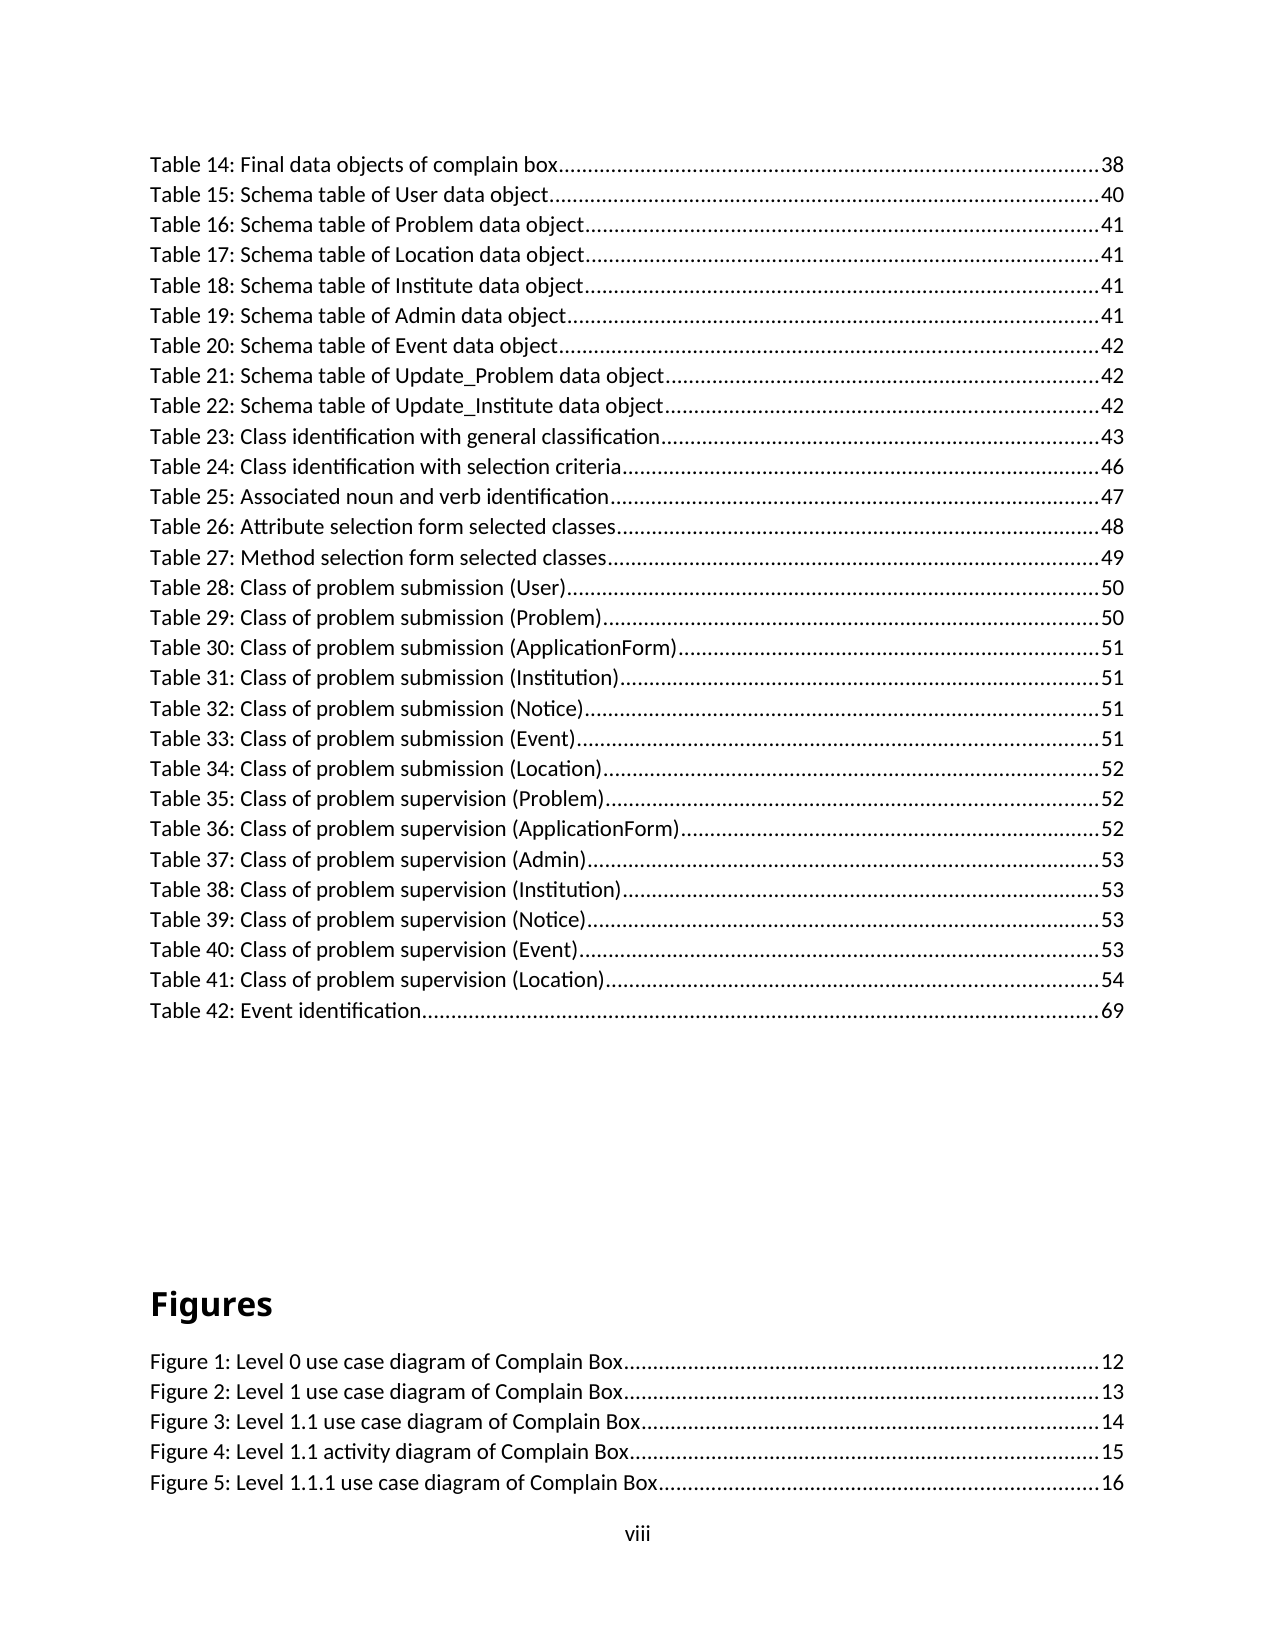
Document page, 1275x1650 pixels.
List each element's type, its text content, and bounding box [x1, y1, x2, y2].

text Table 31: Class of problem submission (Institution) 51 [150, 663, 1125, 692]
text Table 29: Class of problem submission (Problem) 50 [150, 603, 1125, 631]
text Table 16: Schema table of Problem data object 41 [150, 210, 1125, 238]
text Table 38: Class of problem supervision (Institution) 53 [150, 875, 1125, 903]
text Table 26: Attribute selection form selected classes 48 [150, 512, 1125, 541]
text Figure 2: Level 1 use case diagram of Complain Box 13 [150, 1377, 1125, 1405]
text Table 39: Class of problem supervision (Notice) 53 [150, 905, 1125, 933]
text Figures [150, 1281, 1125, 1327]
text Table 34: Class of problem submission (Location) 52 [150, 754, 1125, 782]
text Table 20: Schema table of Event data object 42 [150, 331, 1125, 359]
text Table 33: Class of problem submission (Event) 51 [150, 724, 1125, 752]
text Table 40: Class of problem supervision (Event) 53 [150, 935, 1125, 963]
text Table 25: Associated noun and verb identification 47 [150, 482, 1125, 510]
text Table 14: Final data objects of complain box 38 [150, 150, 1125, 178]
text Table 27: Method selection form selected classes 49 [150, 543, 1125, 571]
text Table 32: Class of problem submission (Notice) 51 [150, 694, 1125, 722]
text Figure 4: Level 1.1 activity diagram of Complain Box 15 [150, 1437, 1125, 1466]
text Table 42: Event identification 69 [150, 996, 1125, 1024]
text Table 28: Class of problem submission (User) 50 [150, 573, 1125, 601]
text Table 22: Schema table of Update_Institute data object 42 [150, 392, 1125, 420]
text Table 35: Class of problem supervision (Problem) 52 [150, 784, 1125, 812]
text Table 21: Schema table of Update_Problem data object 42 [150, 361, 1125, 389]
text Table 18: Schema table of Institute data object 41 [150, 271, 1125, 299]
text Table 30: Class of problem submission (ApplicationForm) 51 [150, 633, 1125, 661]
text Figure 5: Level 1.1.1 use case diagram of Complain Box 16 [150, 1468, 1125, 1496]
text Table 19: Schema table of Admin data object 41 [150, 301, 1125, 329]
text Table 41: Class of problem supervision (Location) 54 [150, 966, 1125, 994]
text Table 37: Class of problem supervision (Admin) 53 [150, 845, 1125, 873]
text Figure 1: Level 0 use case diagram of Complain Box 12 [150, 1347, 1125, 1375]
text Figure 3: Level 1.1 use case diagram of Complain Box 14 [150, 1407, 1125, 1435]
text Table 24: Class identification with selection criteria 46 [150, 452, 1125, 480]
text Table 23: Class identification with general classification 43 [150, 422, 1125, 450]
text Table 36: Class of problem supervision (ApplicationForm) 52 [150, 814, 1125, 843]
text Table 15: Schema table of User data object 40 [150, 180, 1125, 208]
text Table 17: Schema table of Location data object 41 [150, 241, 1125, 269]
